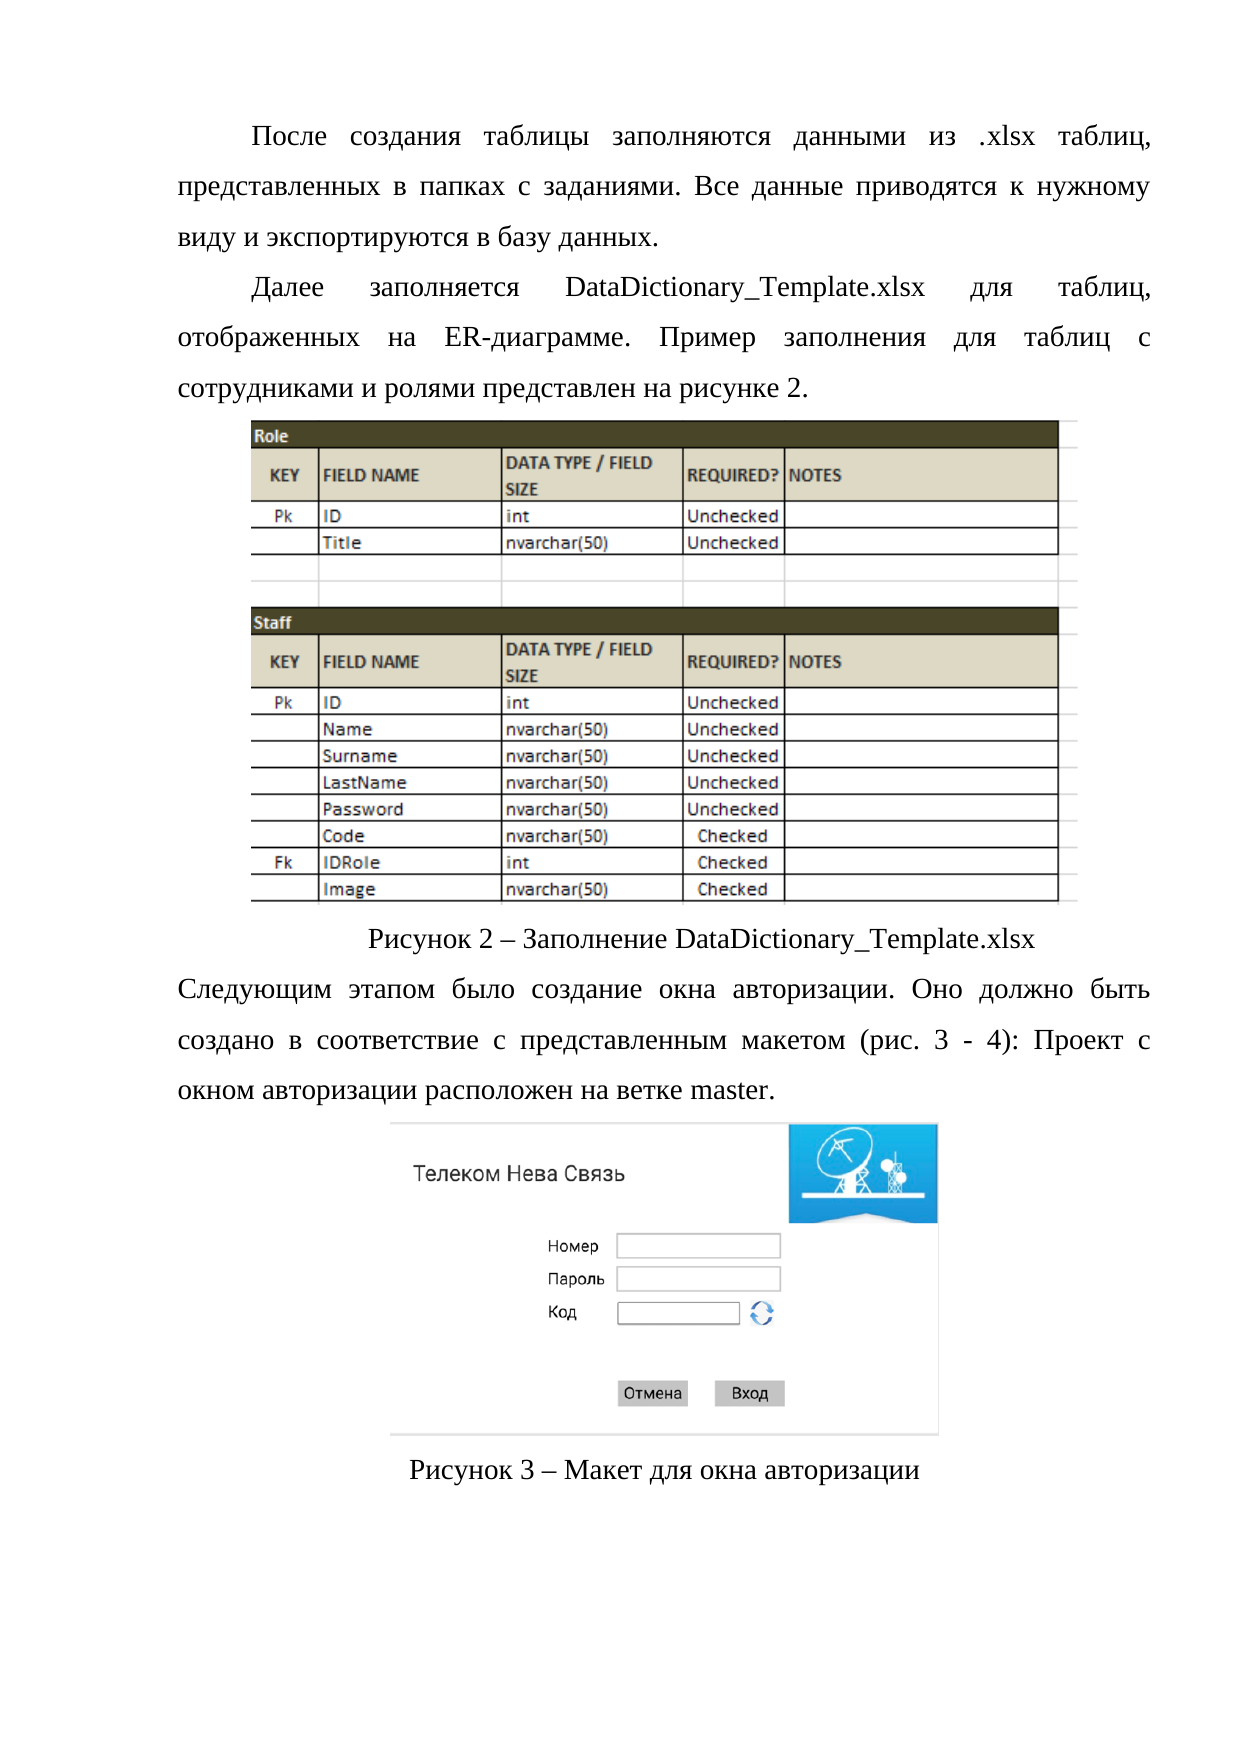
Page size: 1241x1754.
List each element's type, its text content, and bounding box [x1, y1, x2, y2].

list Следующим этапом было создание окна авторизации. Оно должно быть создано в соответствие с представленным макетом (рис. 3 - 4): Проект с окном авторизации расположен на ветке master. [177, 972, 1152, 1106]
list Далее заполняется DataDictionary_Template.xlsx для таблиц, отображенных на ER-диаграмме. Пример заполнения для таблиц с сотрудниками и ролями представлен на рисунке 2. [177, 269, 1152, 403]
list Рисунок 2 – Заполнение DataDictionary_Template.xlsx [177, 921, 1152, 955]
picture [251, 420, 1078, 905]
list После создания таблицы заполняются данными из .xlsx таблиц, представленных в папках с заданиями. Все данные приводятся к нужному виду и экспортируются в базу данных. [177, 118, 1152, 252]
list Рисунок 3 – Макет для окна авторизации [177, 1452, 1152, 1486]
picture [390, 1122, 939, 1436]
